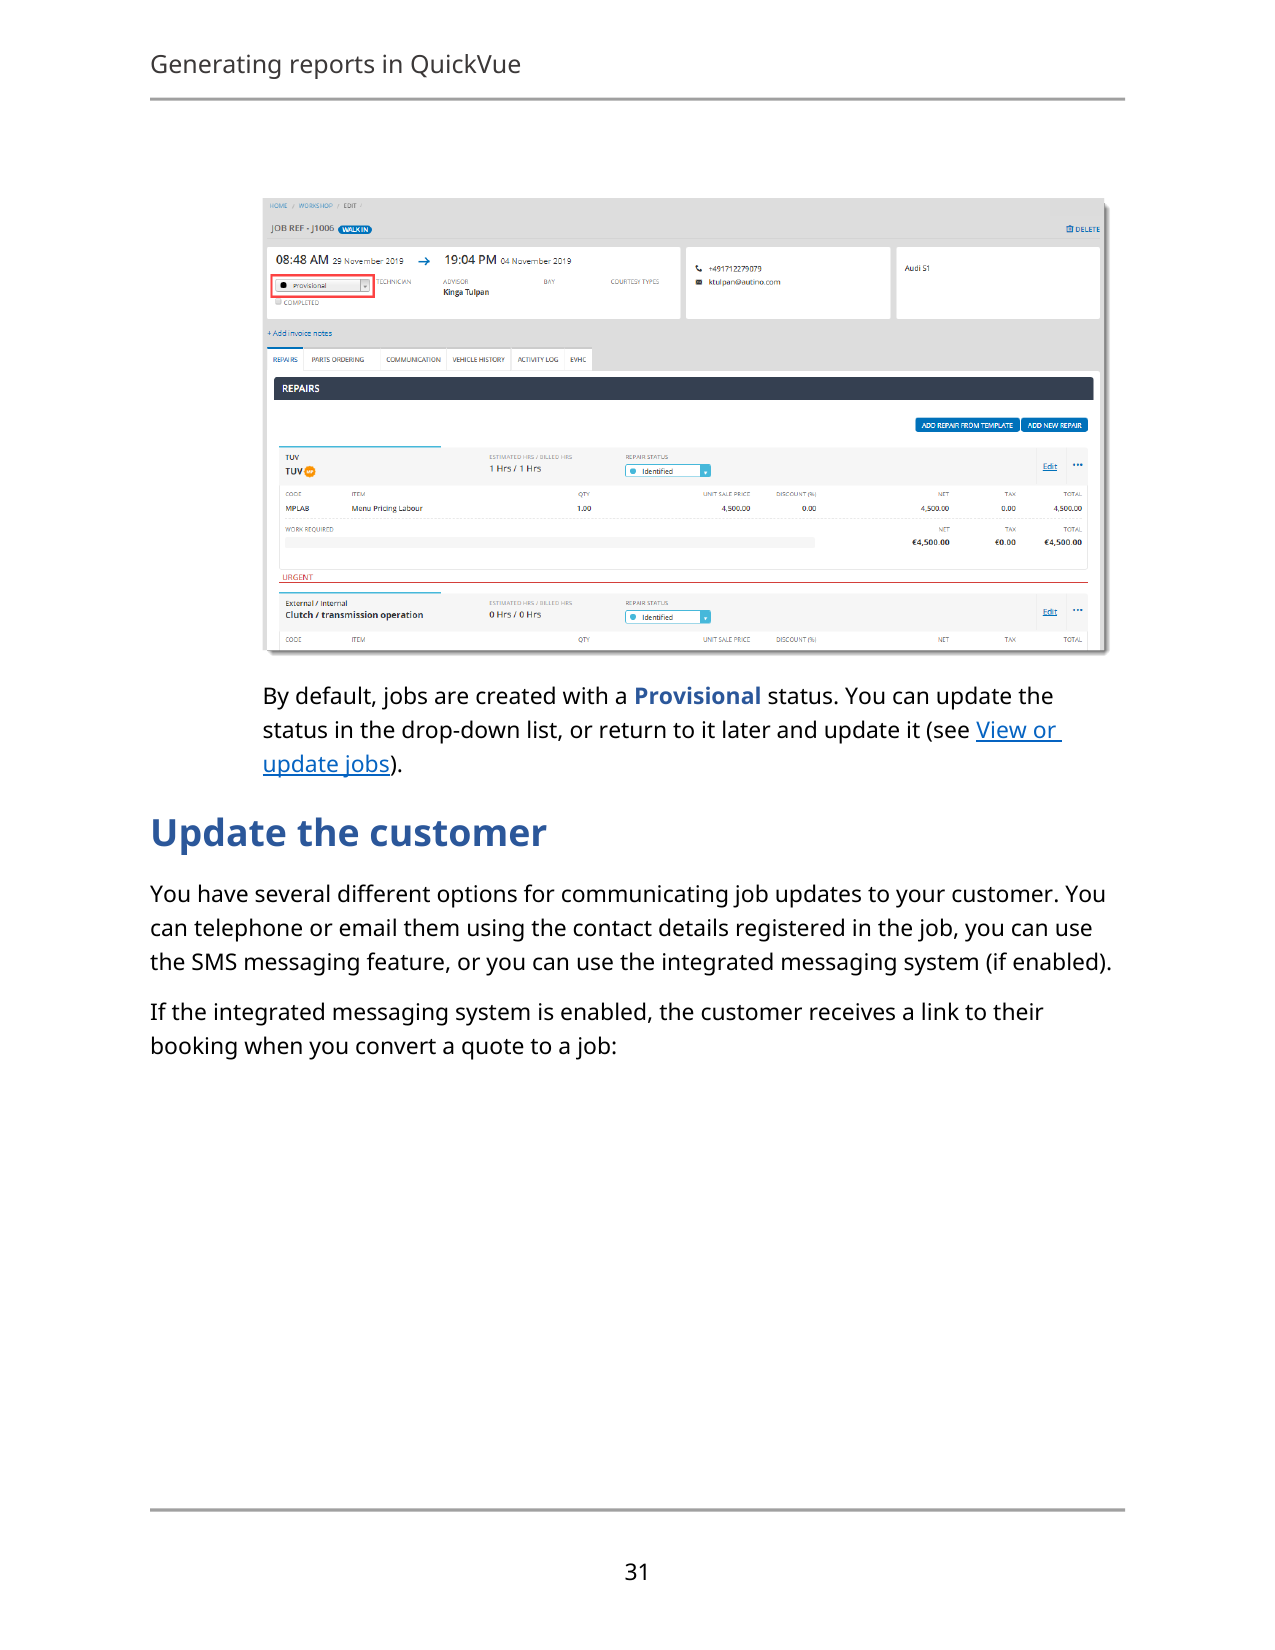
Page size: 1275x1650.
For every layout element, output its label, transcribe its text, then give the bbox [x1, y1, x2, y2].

text You have several different options for communicating job updates to your customer. You can telephone or email them using the contact details registered in the job, you can use the SMS messaging feature, or you can use the integrated messaging system (if enabled). [150, 878, 1125, 977]
picture [262, 198, 1115, 661]
text By default, jobs are created with a Provisional status. You can update the status in the drop-down list, or return to it later and update it (see View or update jobs). [262, 680, 1125, 779]
text If the integrated messaging system is enabled, the customer receives a link to their booking when you convert a quote to a job: [150, 996, 1125, 1061]
subtitle Update the customer [150, 806, 1125, 857]
